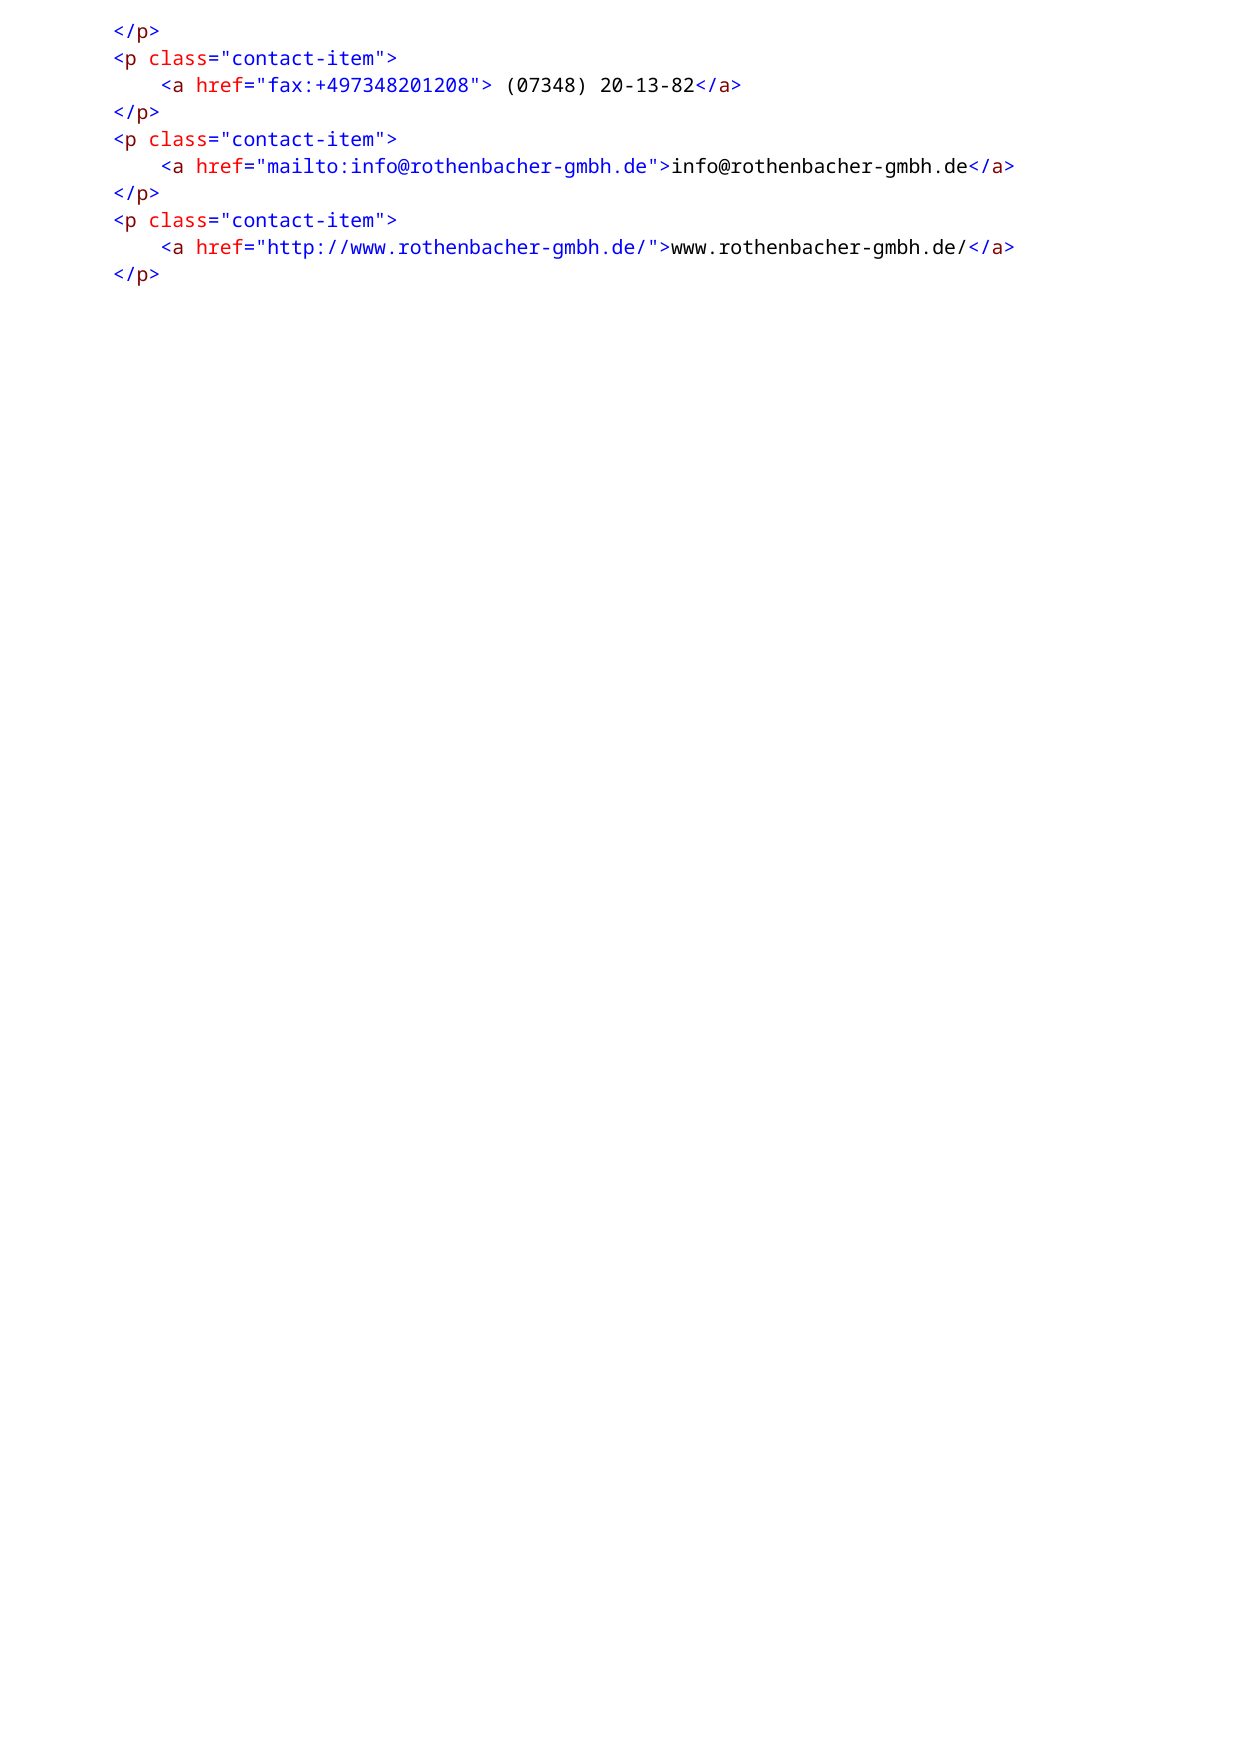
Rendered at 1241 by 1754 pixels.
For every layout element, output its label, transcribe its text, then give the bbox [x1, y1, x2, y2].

text <a href="http://www.rothenbacher-gmbh.de/">www.rothenbacher-gmbh.de/</a> [18, 233, 1222, 261]
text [18, 126, 1222, 153]
text </p> [18, 261, 1222, 287]
text </p> [18, 18, 1222, 45]
text <a href="fax:+497348201208"> (07348) 20-13-82</a> [18, 72, 1222, 99]
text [18, 45, 1222, 72]
text </p> [18, 99, 1222, 126]
text <p class="contact-item"> [18, 207, 1222, 233]
text </p> [18, 179, 1222, 207]
text <a href="mailto:info@rothenbacher-gmbh.de">info@rothenbacher-gmbh.de</a> [18, 153, 1222, 179]
